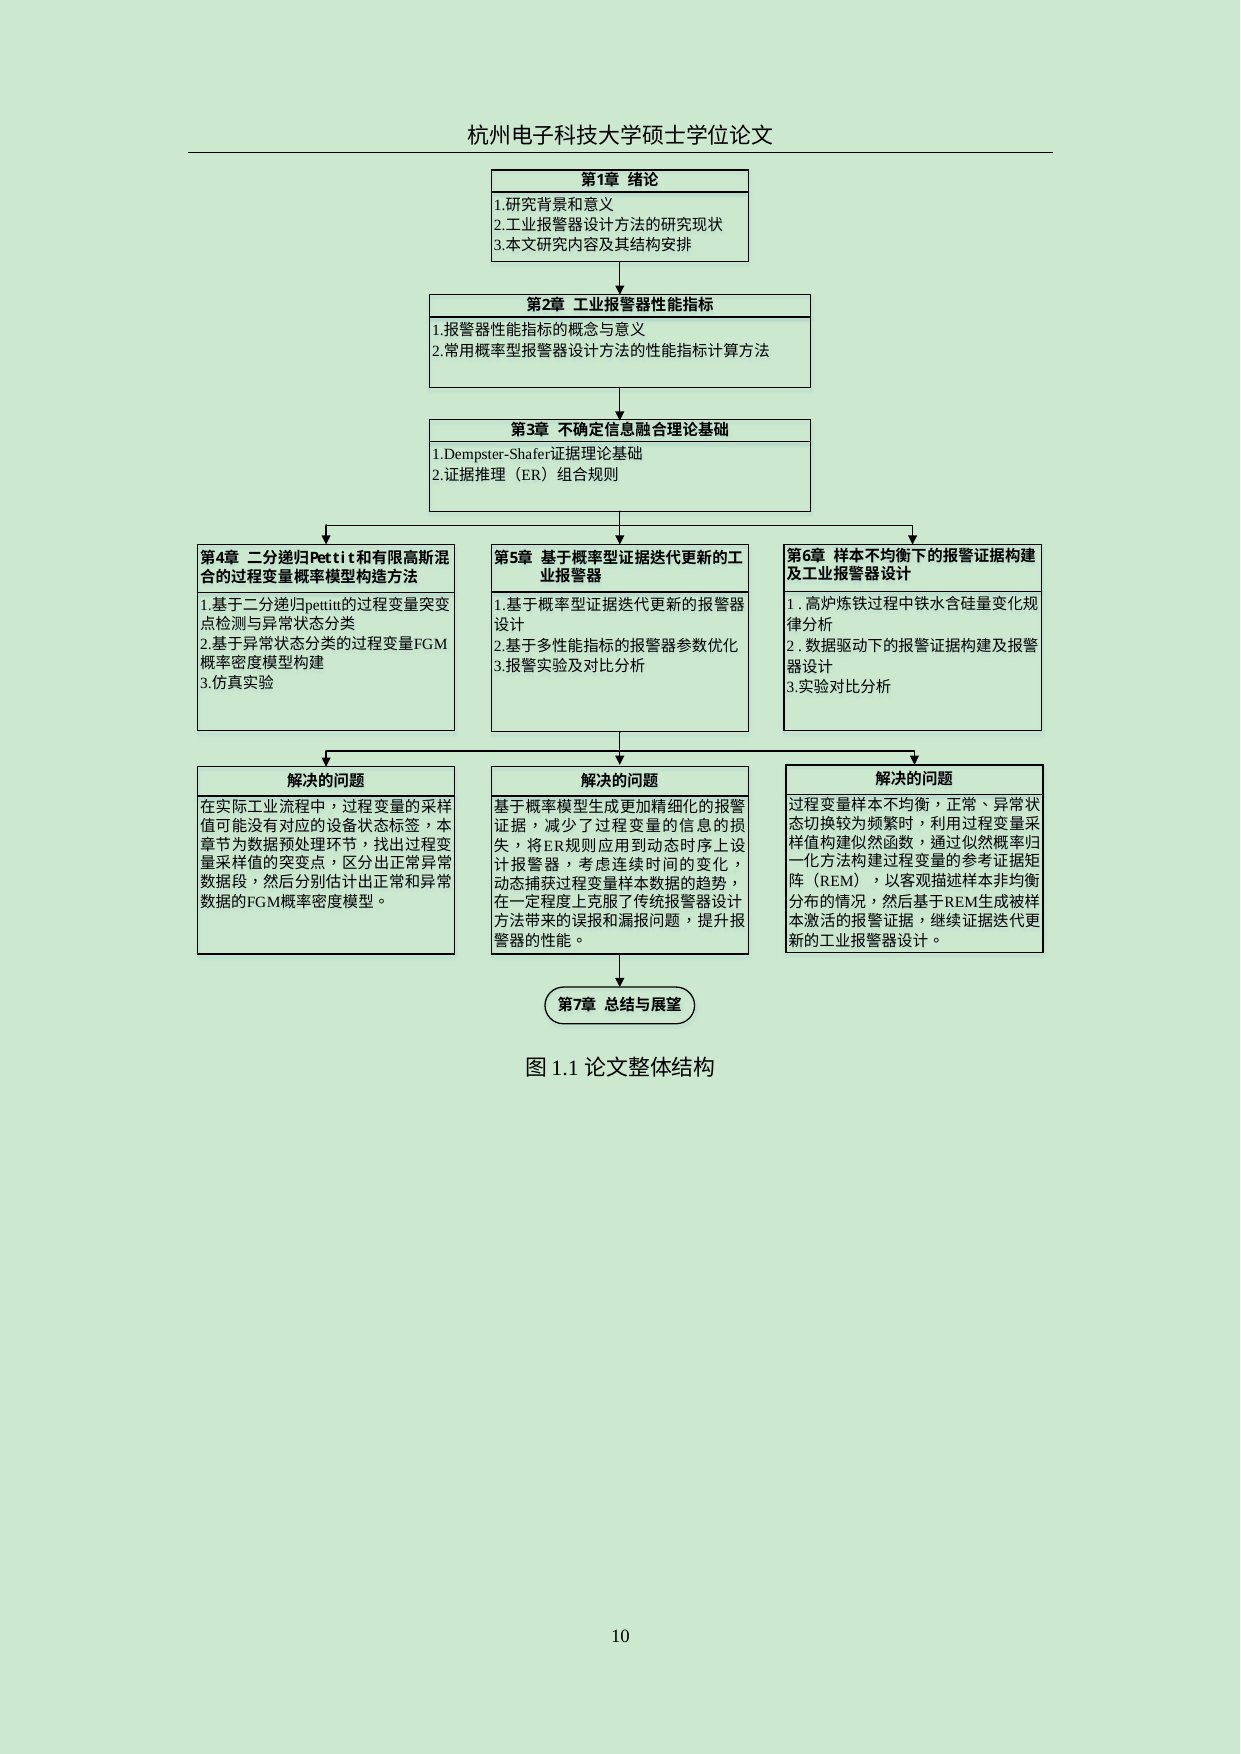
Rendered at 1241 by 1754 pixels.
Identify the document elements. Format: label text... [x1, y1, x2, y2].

text 图1.1 论文整体结构 [187, 1048, 1053, 1082]
